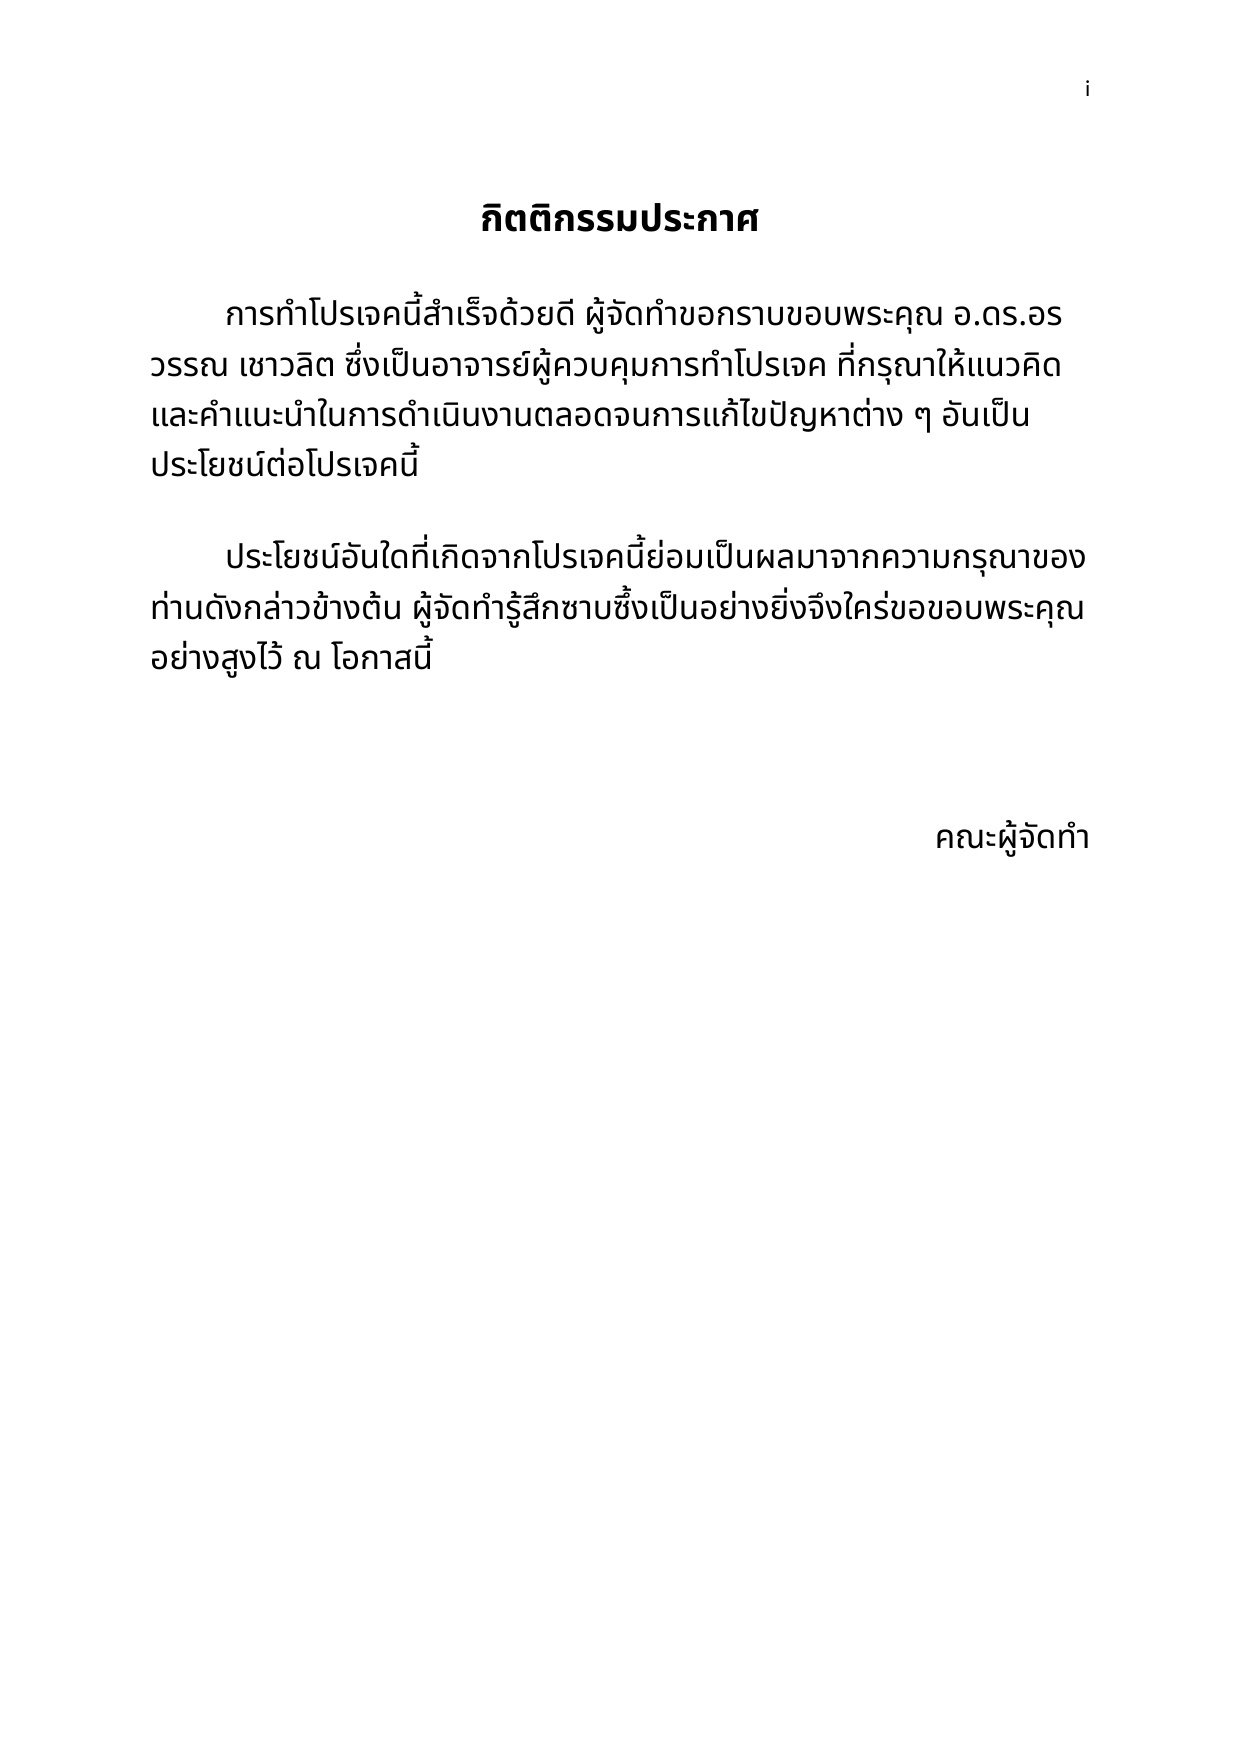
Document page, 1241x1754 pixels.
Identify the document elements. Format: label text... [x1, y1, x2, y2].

text กิตติกรรมประกาศ [150, 192, 1090, 248]
text การทำโปรเจคนี้สำเร็จด้วยดี ผู้จัดทำขอกราบขอบพระคุณ อ.ดร.อรวรรณ เชาวลิต ซึ่งเป็นอาจารย์ผู้ควบคุมการทำโปรเจค ที่กรุณาให้แนวคิดและคำแนะนำในการดำเนินงานตลอดจนการแก้ไขปัญหาต่าง ๆ อันเป็นประโยชน์ต่อโปรเจคนี้ [150, 290, 1090, 492]
text ประโยชน์อันใดที่เกิดจากโปรเจคนี้ย่อมเป็นผลมาจากความกรุณาของท่านดังกล่าวข้างต้น ผู้จัดทำรู้สึกซาบซึ้งเป็นอย่างยิ่งจึงใคร่ขอขอบพระคุณอย่างสูงไว้ ณ โอกาสนี้ [150, 533, 1090, 685]
text คณะผู้จัดทำ [150, 813, 1090, 864]
